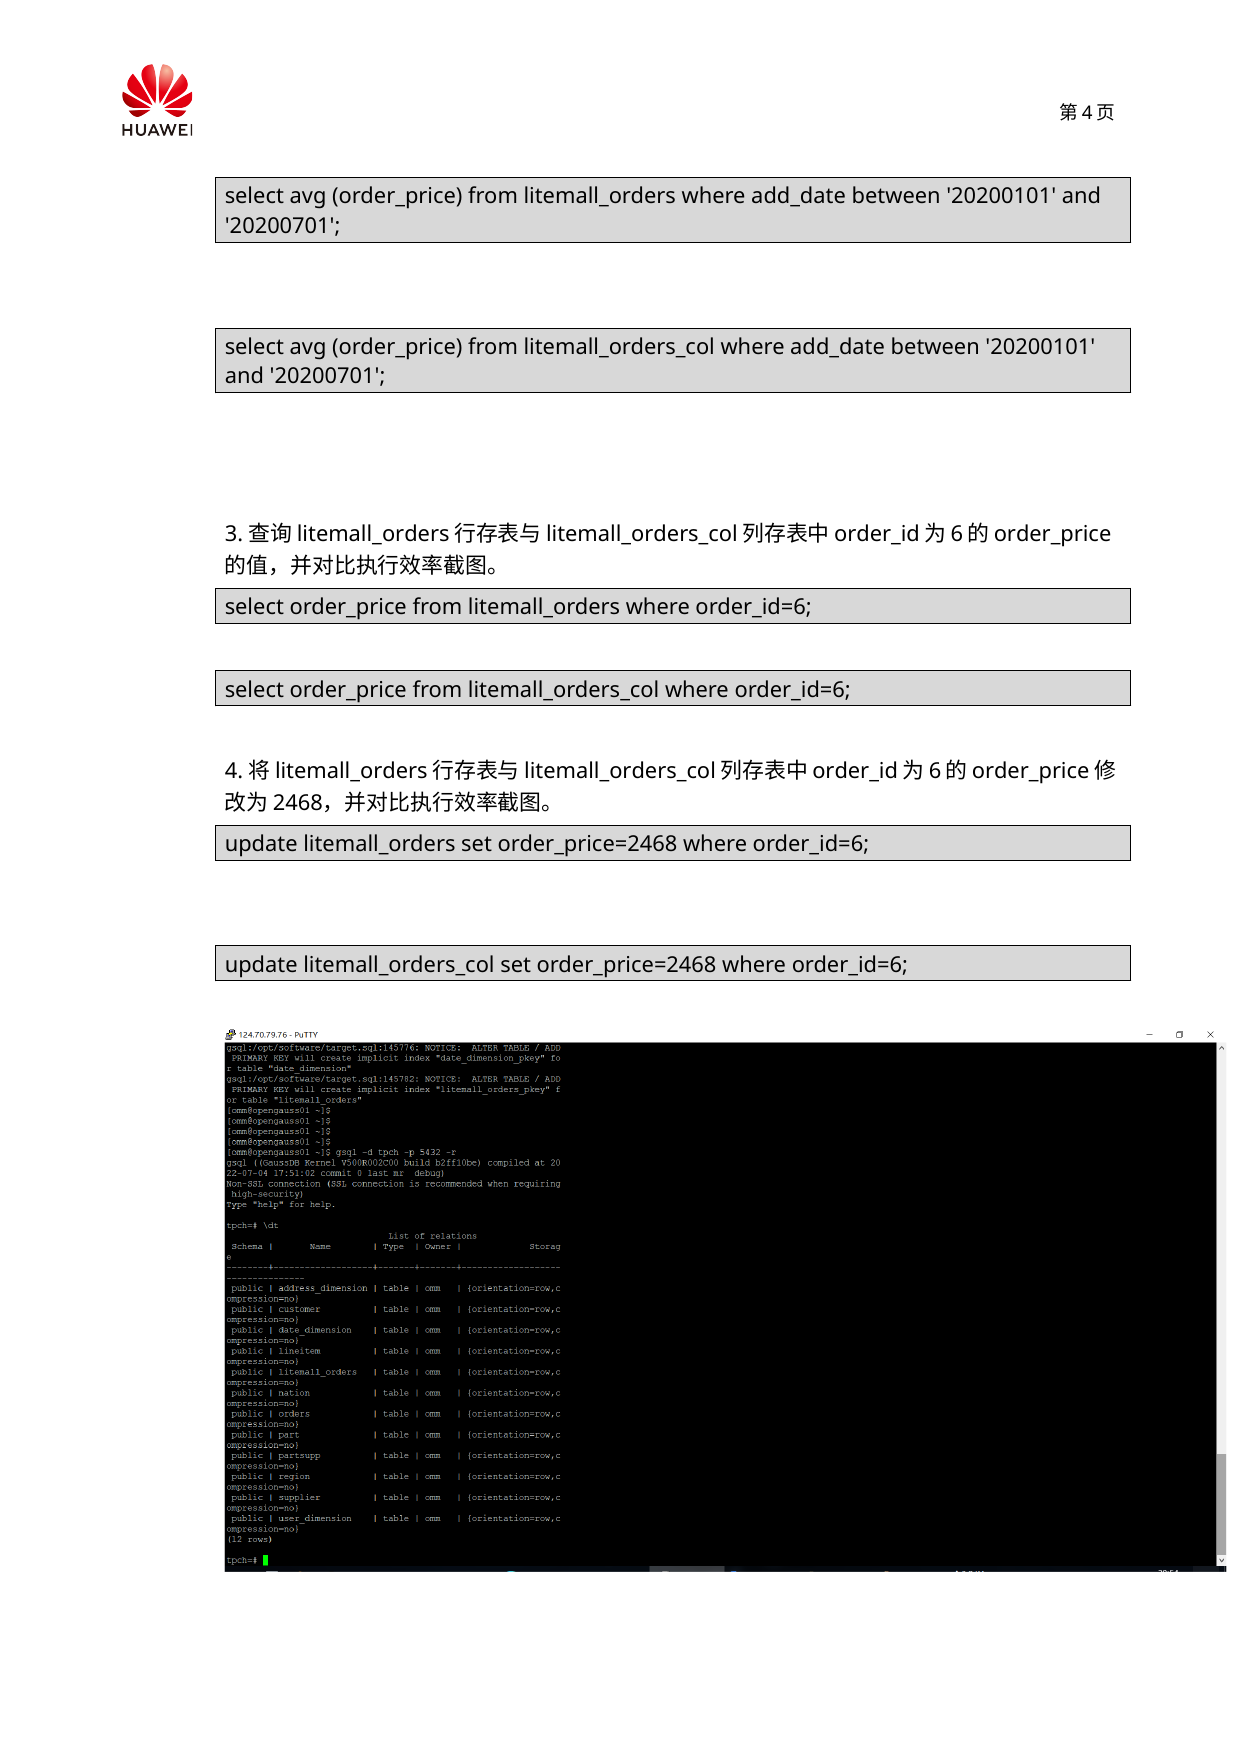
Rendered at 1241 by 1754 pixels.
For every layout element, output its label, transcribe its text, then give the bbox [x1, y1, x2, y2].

text 4. 将litemall_orders行存表与litemall_orders_col列存表中order_id为6的order_price修改为2468，并对比执行效率截图。 [224, 753, 1122, 816]
text 3. 查询litemall_orders行存表与litemall_orders_col列存表中order_id为6的order_price的值，并对比执行效率截图。 [224, 516, 1122, 579]
text update litemall_orders set order_price=2468 where order_id=6; [216, 826, 1130, 860]
picture [122, 64, 193, 136]
picture [224, 1027, 1227, 1572]
text select order_price from litemall_orders_col where order_id=6; [216, 671, 1130, 705]
text update litemall_orders_col set order_price=2468 where order_id=6; [216, 946, 1130, 980]
text select avg (order_price) from litemall_orders where add_date between '20200101' and '20200701'; [216, 178, 1130, 242]
text select order_price from litemall_orders where order_id=6; [216, 589, 1130, 623]
text select avg (order_price) from litemall_orders_col where add_date between '20200101' and '20200701'; [216, 329, 1130, 392]
